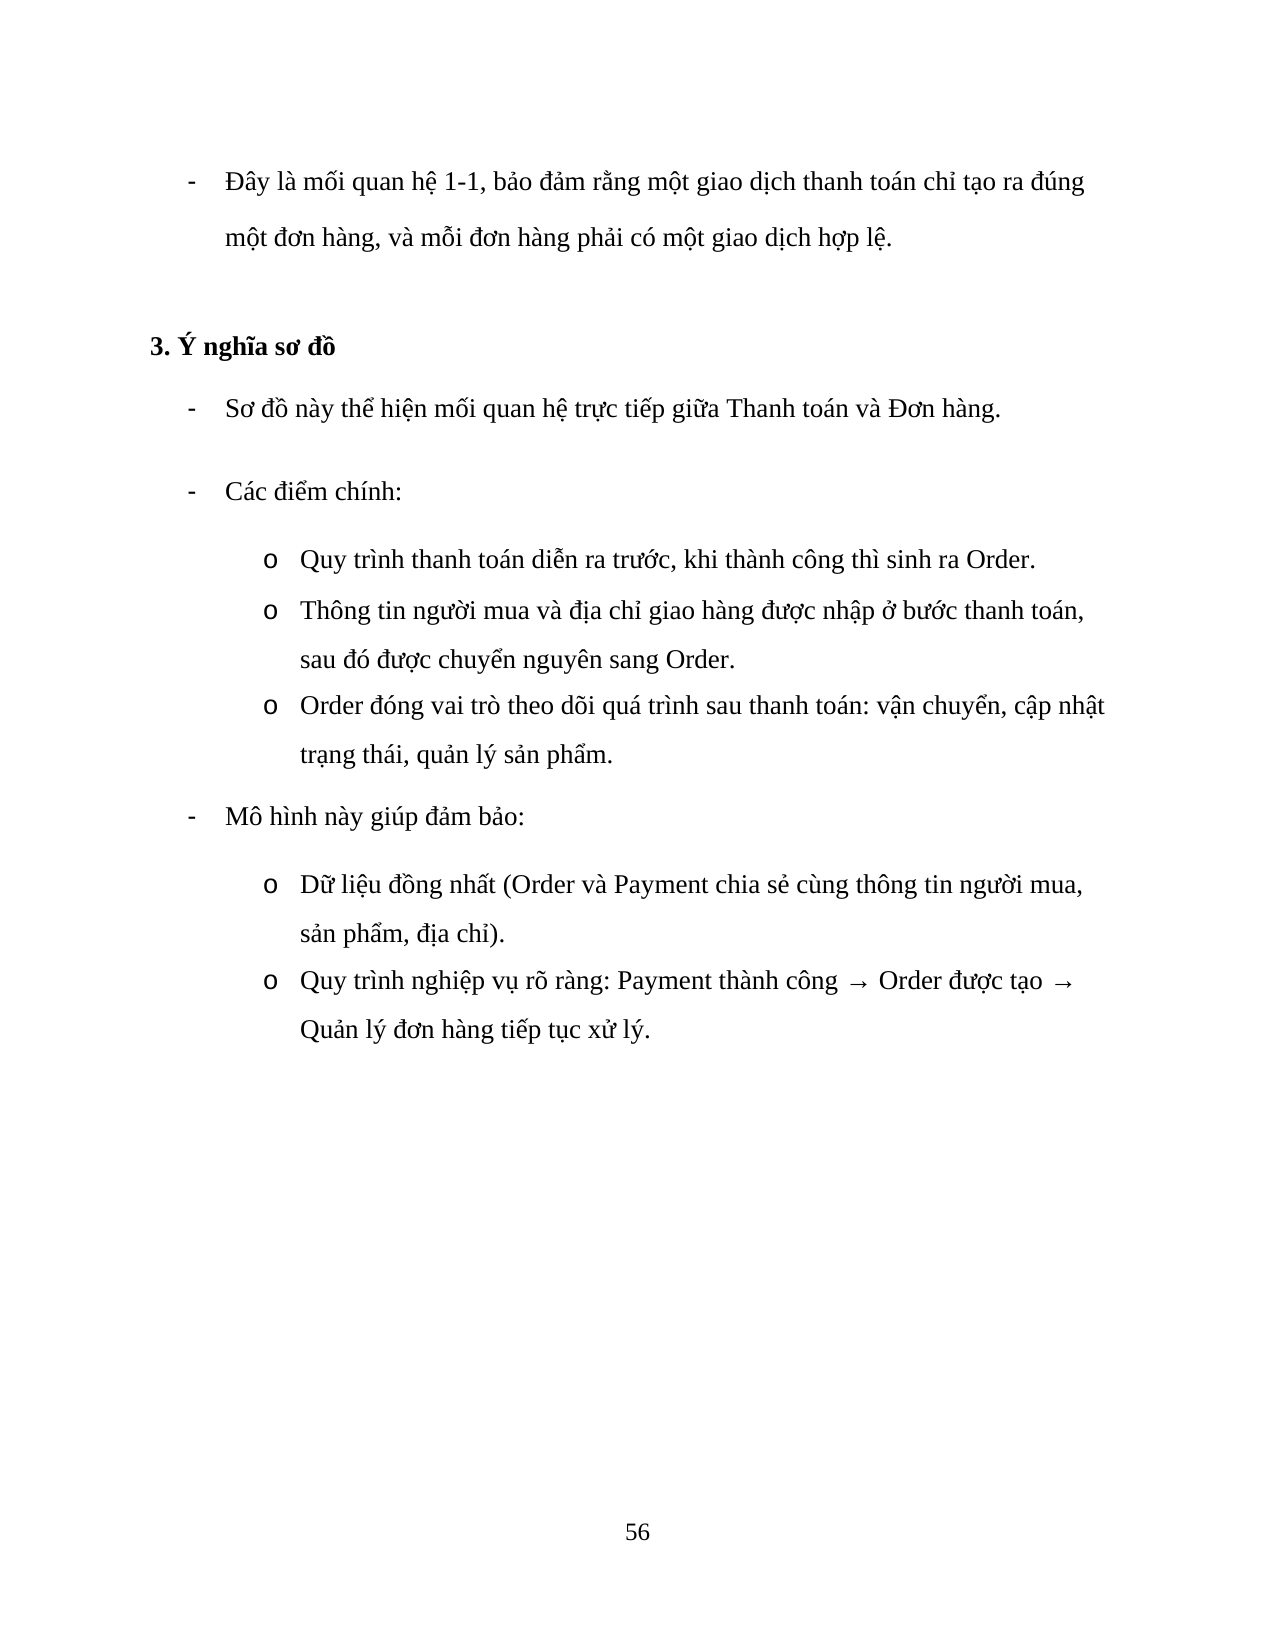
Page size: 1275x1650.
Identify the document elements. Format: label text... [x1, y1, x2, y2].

text 3. Ý nghĩa sơ đồ [150, 331, 1125, 362]
list Dữ liệu đồng nhất (Order và Payment chia sẻ cùng thông tin người mua, sản phẩm, địa chỉ). [262, 868, 1125, 948]
list Quy trình thanh toán diễn ra trước, khi thành công thì sinh ra Order. [262, 544, 1125, 577]
list Quy trình nghiệp vụ rõ ràng: Payment thành công → Order được tạo → Quản lý đơn hàng tiếp tục xử lý. [262, 964, 1125, 1044]
list Mô hình này giúp đảm bảo: [187, 785, 1125, 841]
list Các điểm chính: [187, 460, 1125, 516]
list Order đóng vai trò theo dõi quá trình sau thanh toán: vận chuyển, cập nhật trạng thái, quản lý sản phẩm. [262, 689, 1125, 769]
list Thông tin người mua và địa chỉ giao hàng được nhập ở bước thanh toán, sau đó được chuyển nguyên sang Order. [262, 594, 1125, 674]
list Sơ đồ này thể hiện mối quan hệ trực tiếp giữa Thanh toán và Đơn hàng. [187, 377, 1125, 433]
list Đây là mối quan hệ 1-1, bảo đảm rằng một giao dịch thanh toán chỉ tạo ra đúng một đơn hàng, và mỗi đơn hàng phải có một giao dịch hợp lệ. [187, 150, 1125, 295]
